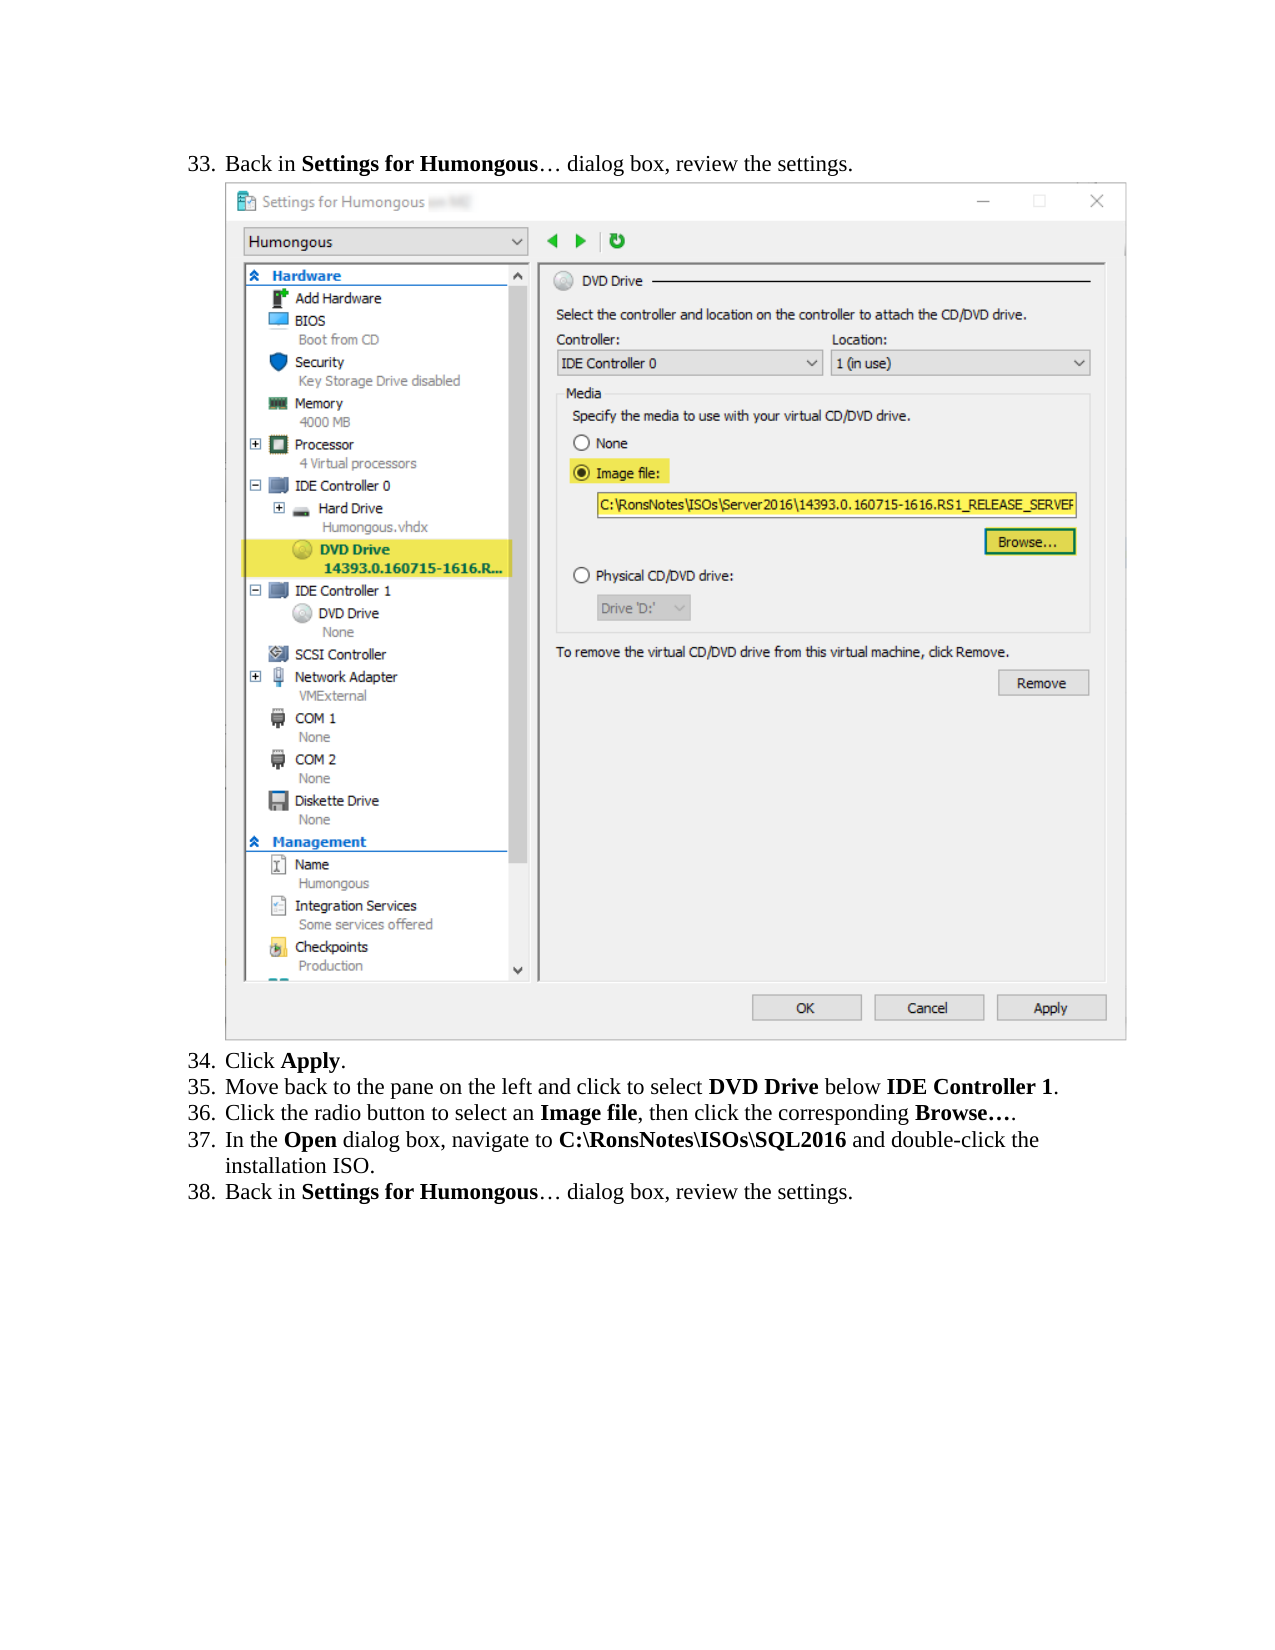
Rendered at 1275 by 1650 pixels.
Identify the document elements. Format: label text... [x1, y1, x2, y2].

list Click the radio button to select an Image file, then click the corresponding Browse…. [187, 1099, 1125, 1126]
list Move back to the pane on the left and click to select DVD Drive below IDE Controller 1. [187, 1073, 1125, 1099]
list Click Apply. [187, 1047, 1125, 1073]
list Back in Settings for Humongous… dialog box, review the settings. [187, 150, 1125, 176]
list Back in Settings for Humongous… dialog box, review the settings. [187, 1178, 1125, 1205]
list In the Open dialog box, navigate to C:\RonsNotes\ISOs\SQL2016 and double-click the installation ISO. [187, 1126, 1125, 1178]
picture [225, 176, 1127, 1047]
